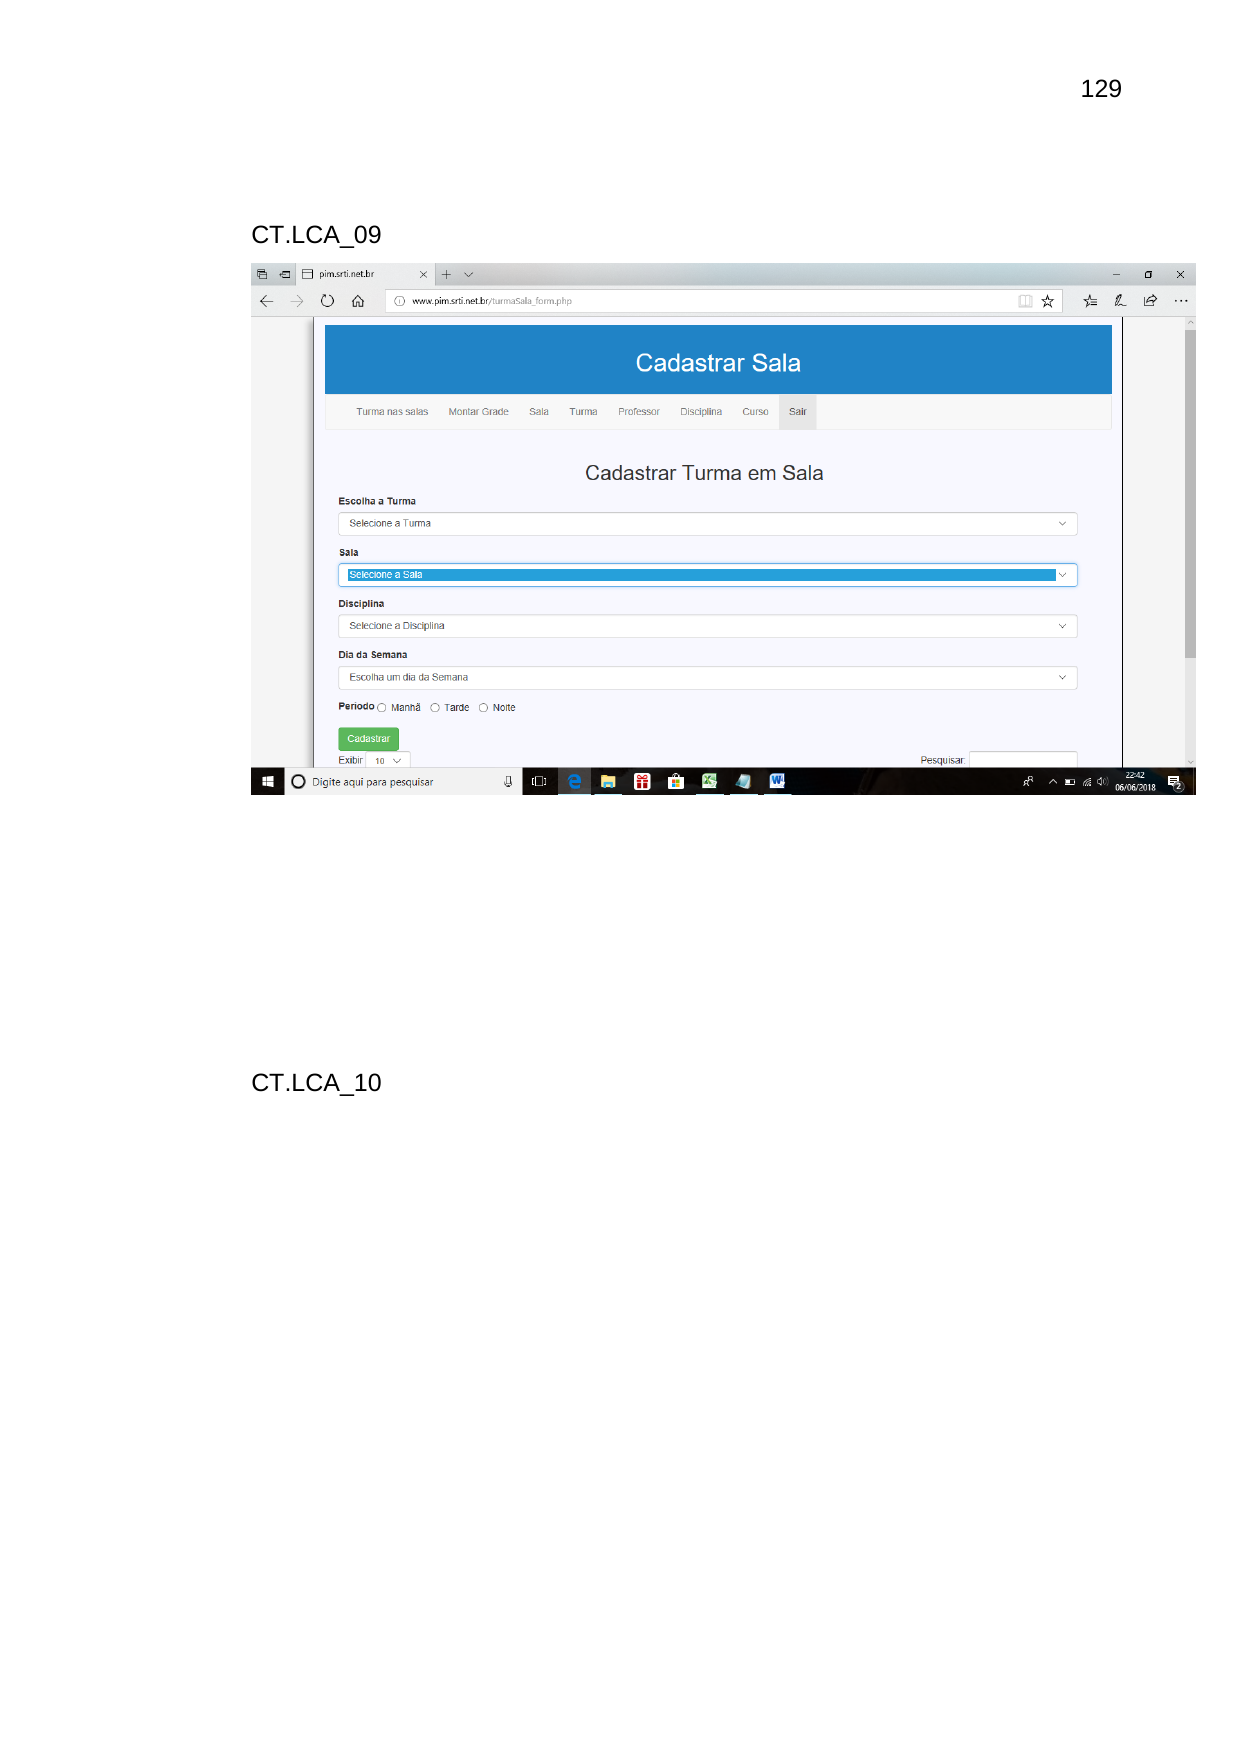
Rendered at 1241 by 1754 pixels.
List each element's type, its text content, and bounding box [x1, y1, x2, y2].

picture [251, 263, 1196, 795]
text CT.LCA_09 [177, 220, 1122, 249]
text CT.LCA_10 [177, 1068, 1122, 1097]
